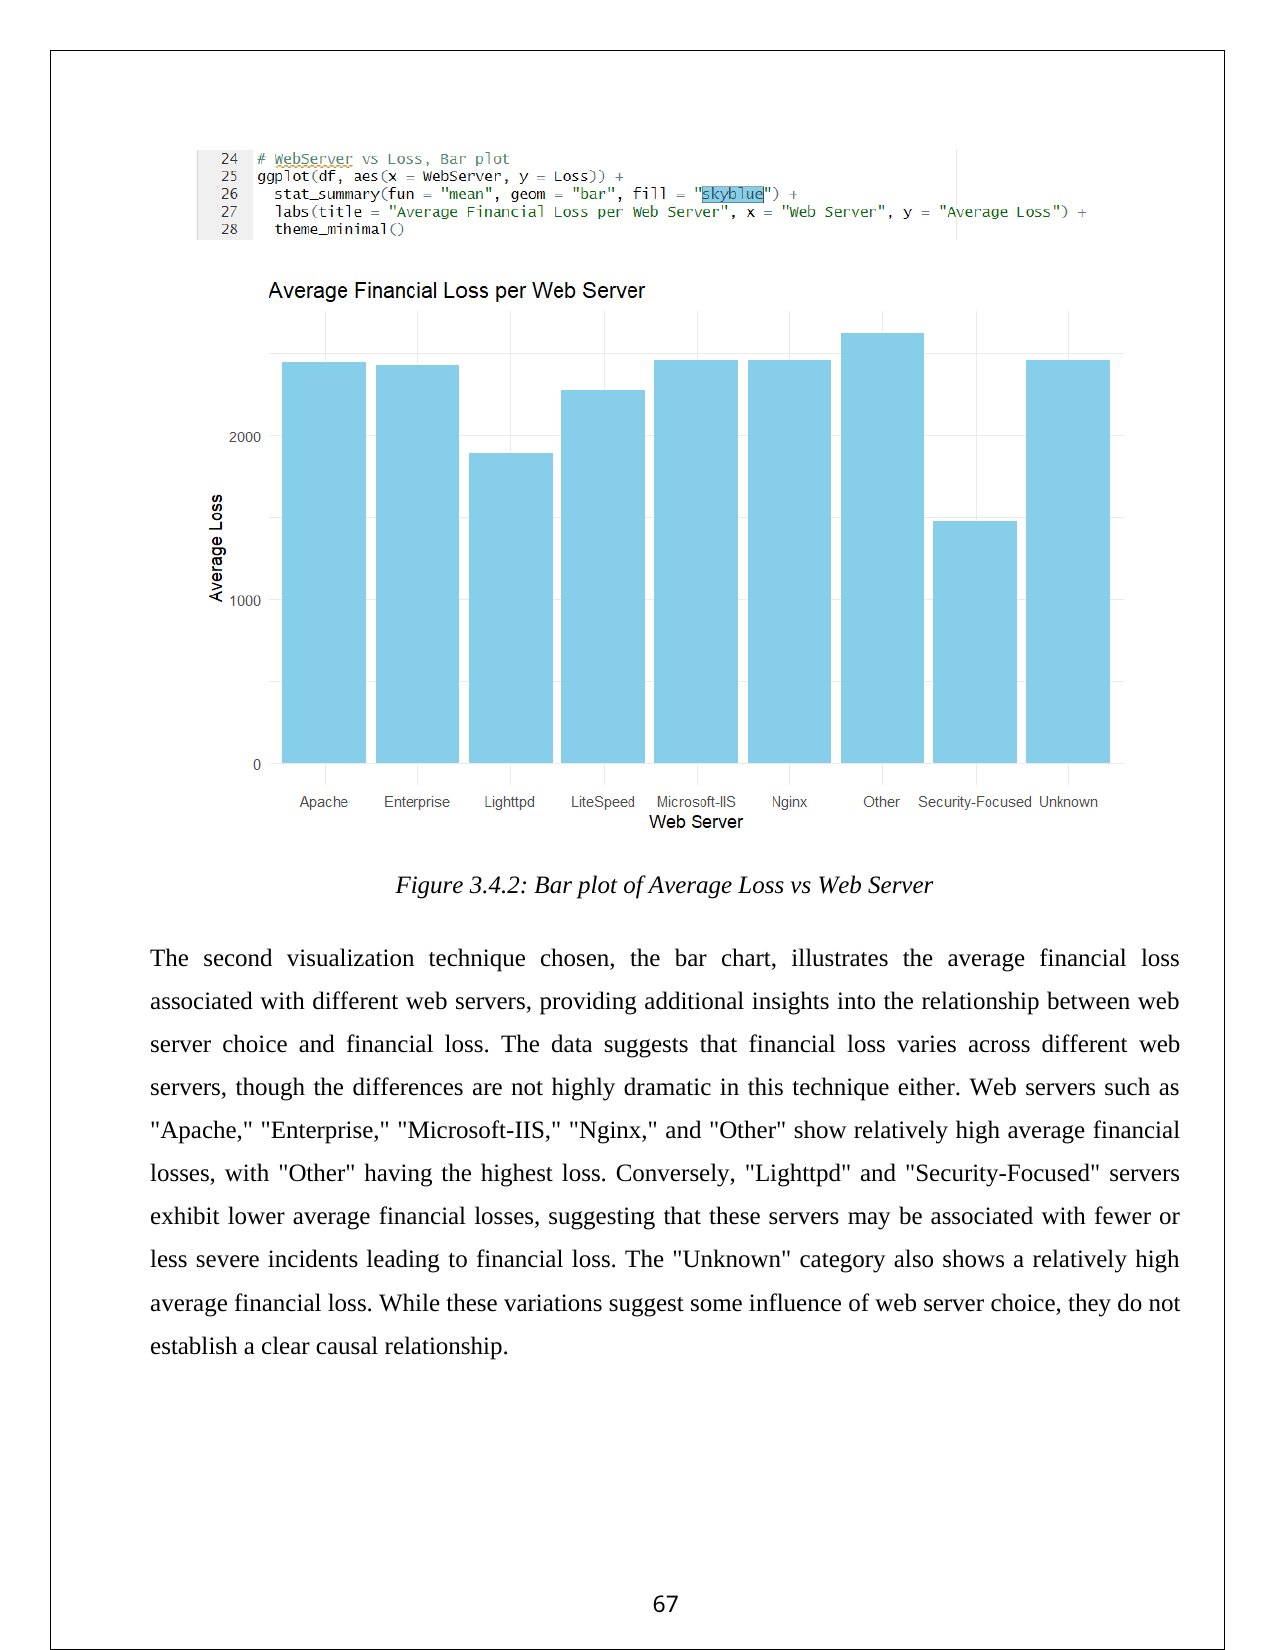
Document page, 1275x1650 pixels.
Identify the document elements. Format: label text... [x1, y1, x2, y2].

text The second visualization technique chosen, the bar chart, illustrates the average financial loss associated with different web servers, providing additional insights into the relationship between web server choice and financial loss. The data suggests that financial loss varies across different web servers, though the differences are not highly dramatic in this technique either. Web servers such as "Apache," "Enterprise," "Microsoft-IIS," "Nginx," and "Other" show relatively high average financial losses, with "Other" having the highest loss. Conversely, "Lighttpd" and "Security-Focused" servers exhibit lower average financial losses, suggesting that these servers may be associated with fewer or less severe incidents leading to financial loss. The "Unknown" category also shows a relatively high average financial loss. While these variations suggest some influence of web server choice, they do not establish a clear causal relationship. [150, 943, 1181, 1359]
text Figure 3.4.2: Bar plot of Average Loss vs Web Server [150, 870, 1181, 899]
picture [195, 150, 1136, 240]
picture [198, 271, 1133, 839]
